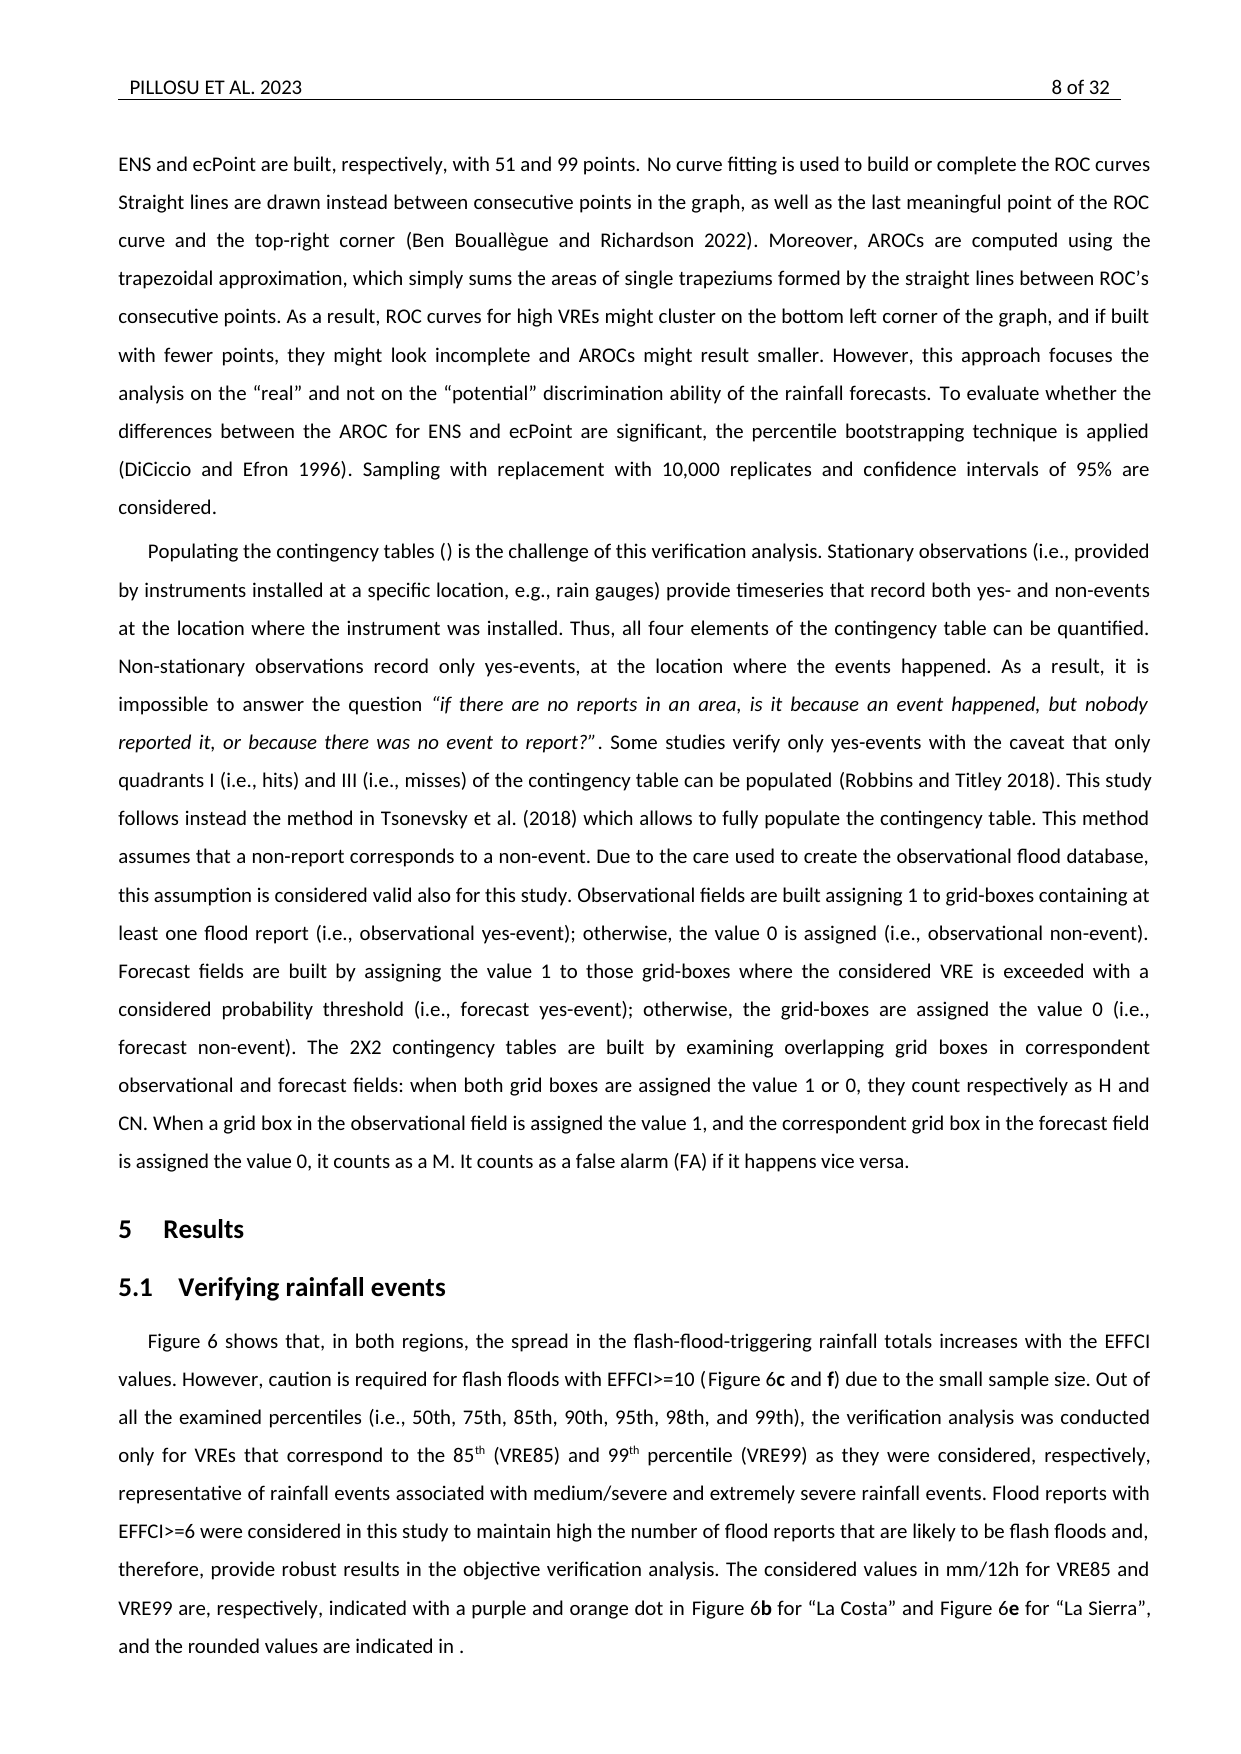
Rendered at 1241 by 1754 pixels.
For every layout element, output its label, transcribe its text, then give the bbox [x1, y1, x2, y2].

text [118, 151, 1152, 520]
subtitle Results [118, 1212, 1152, 1245]
text Figure 5 shows that, in both regions, the spread in the flash-flood-triggering rainfall totals increases with the EFFCI values. However, caution is required for flash floods with EFFCI>=10 (Figure 5c and f) due to the small sample size. Out of all the examined percentiles (i.e., 50th, 75th, 85th, 90th, 95th, 98th, and 99th), the verification analysis was conducted only for VREs that correspond to the 85th (VRE85) and 99th percentile (VRE99) as they were considered, respectively, representative of rainfall events associated with medium/severe and extremely severe rainfall events. Flood reports with EFFCI>=6 were considered in this study to maintain high the number of flood reports that are likely to be flash floods and, therefore, provide robust results in the objective verification analysis. The considered values in mm/12h for VRE85 and VRE99 are, respectively, indicated with a purple and orange dot in Figure 5b for “La Costa” and Figure 5e for “La Sierra”, and the rounded values are indicated in Table 4. [118, 1328, 1152, 1658]
subtitle Verifying rainfall events [118, 1270, 1152, 1303]
text Populating the contingency tables (Table 2) is the challenge of this verification analysis. Stationary observations (i.e., provided by instruments installed at a specific location, e.g., rain gauges) provide timeseries that record both yes- and non-events at the location where the instrument was installed. Thus, all four elements of the contingency table can be quantified. Non-stationary observations record only yes-events, at the location where the events happened. As a result, it is impossible to answer the question “if there are no reports in an area, is it because an event happened, but nobody reported it, or because there was no event to report?”. Some studies verify only yes-events with the caveat that only quadrants I (i.e., hits) and III (i.e., misses) of the contingency table can be populated . This study follows instead the method in Tsonevsky et al. (2018) which allows to fully populate the contingency table. This method assumes that a non-report corresponds to a non-event. Due to the care used to create the observational flood database, this assumption is considered valid also for this study. Observational fields are built assigning 1 to grid-boxes containing at least one flood report (i.e., observational yes-event); otherwise, the value 0 is assigned (i.e., observational non-event). Forecast fields are built by assigning the value 1 to those grid-boxes where the considered VRE is exceeded with a considered probability threshold (i.e., forecast yes-event); otherwise, the grid-boxes are assigned the value 0 (i.e., forecast non-event). The 2X2 contingency tables are built by examining overlapping grid boxes in correspondent observational and forecast fields: when both grid boxes are assigned the value 1 or 0, they count respectively as H and CN. When a grid box in the observational field is assigned the value 1, and the correspondent grid box in the forecast field is assigned the value 0, it counts as a M. It counts as a false alarm (FA) if it happens vice versa. [118, 539, 1152, 1174]
